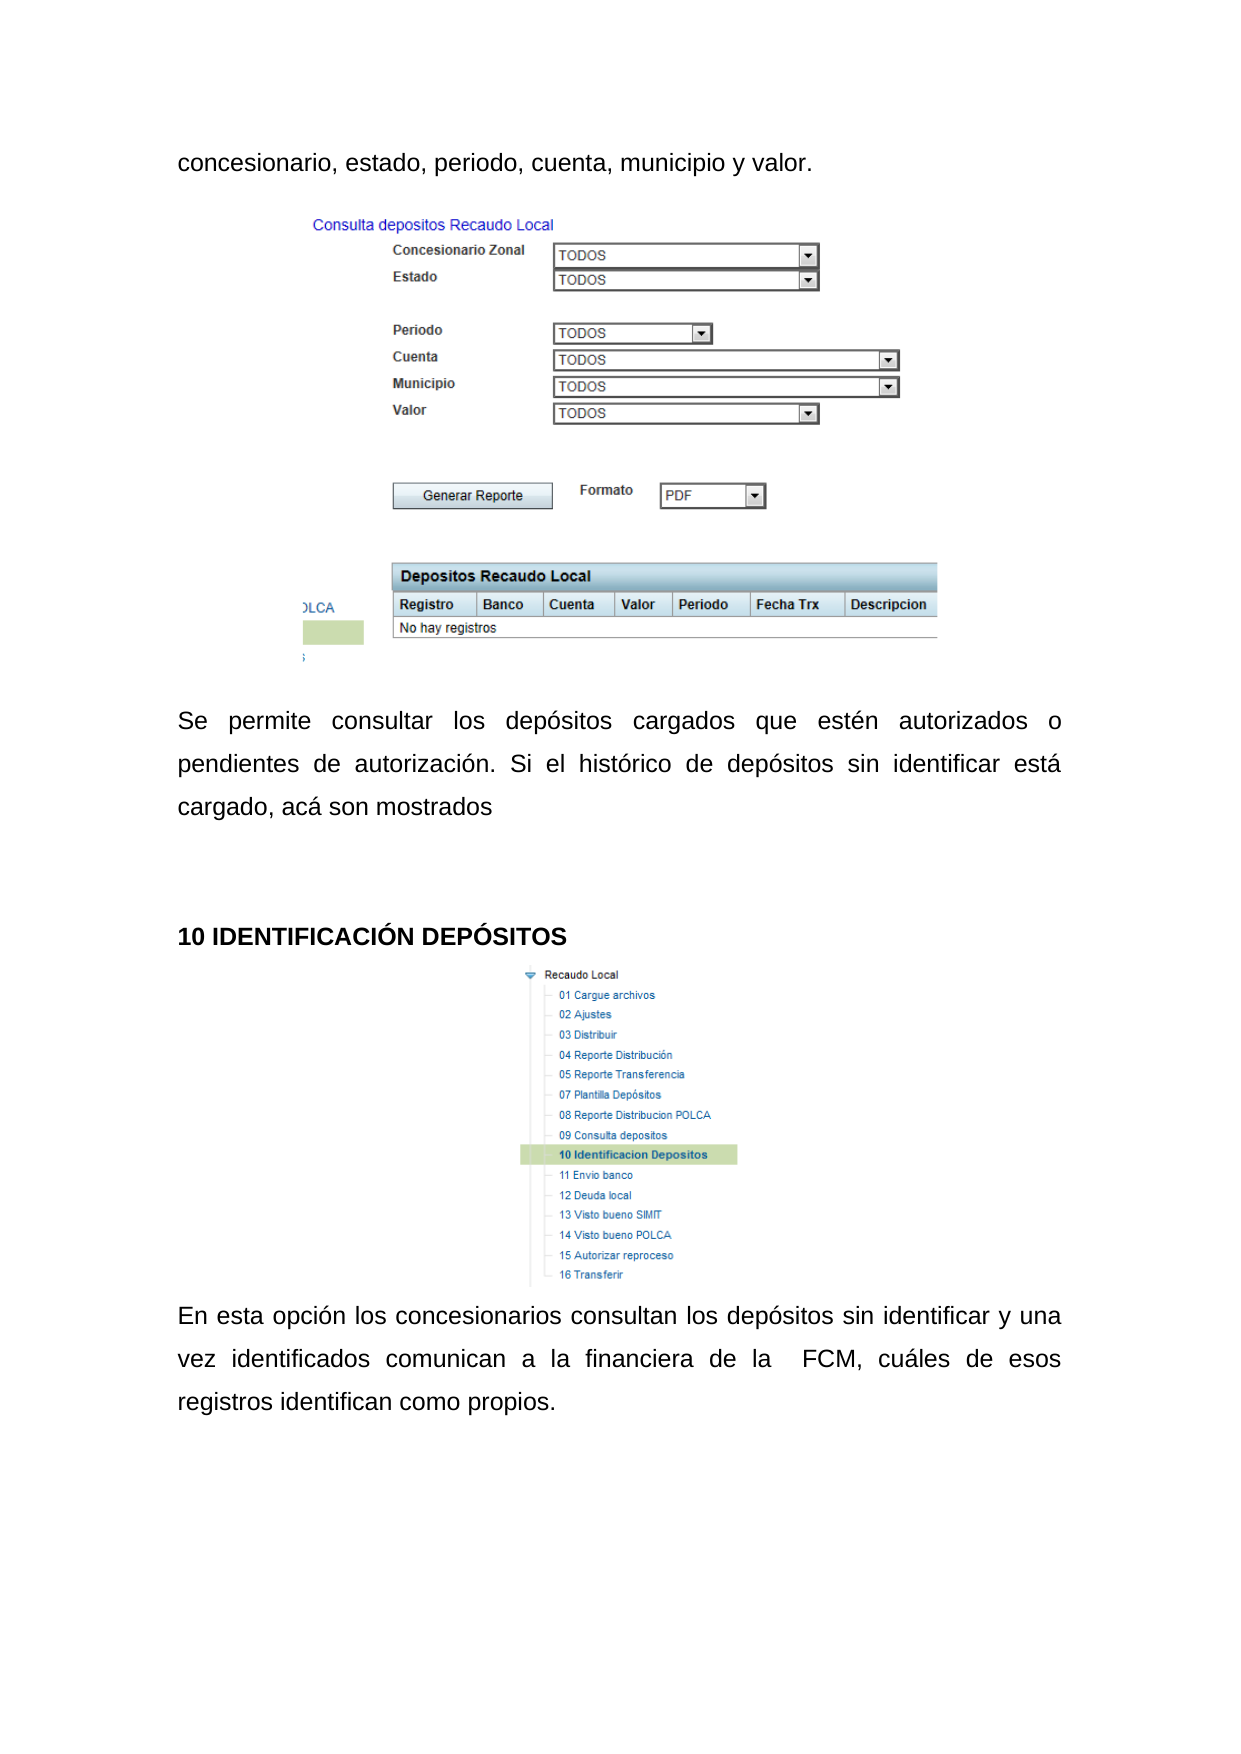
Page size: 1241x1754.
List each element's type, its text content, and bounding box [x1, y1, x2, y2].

text En esta opción los concesionarios consultan los depósitos sin identificar y una vez identificados comunican a la financiera de la FCM, cuáles de esos registros identifican como propios. [177, 1301, 1063, 1416]
text Se permite consultar los depósitos cargados que estén autorizados o pendientes de autorización. Si el histórico de depósitos sin identificar está cargado, acá son mostrados [177, 706, 1063, 821]
subtitle 10 IDENTIFICACIÓN DEPÓSITOS [177, 922, 1063, 951]
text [177, 148, 1063, 176]
picture [499, 965, 741, 1287]
picture [302, 190, 938, 693]
